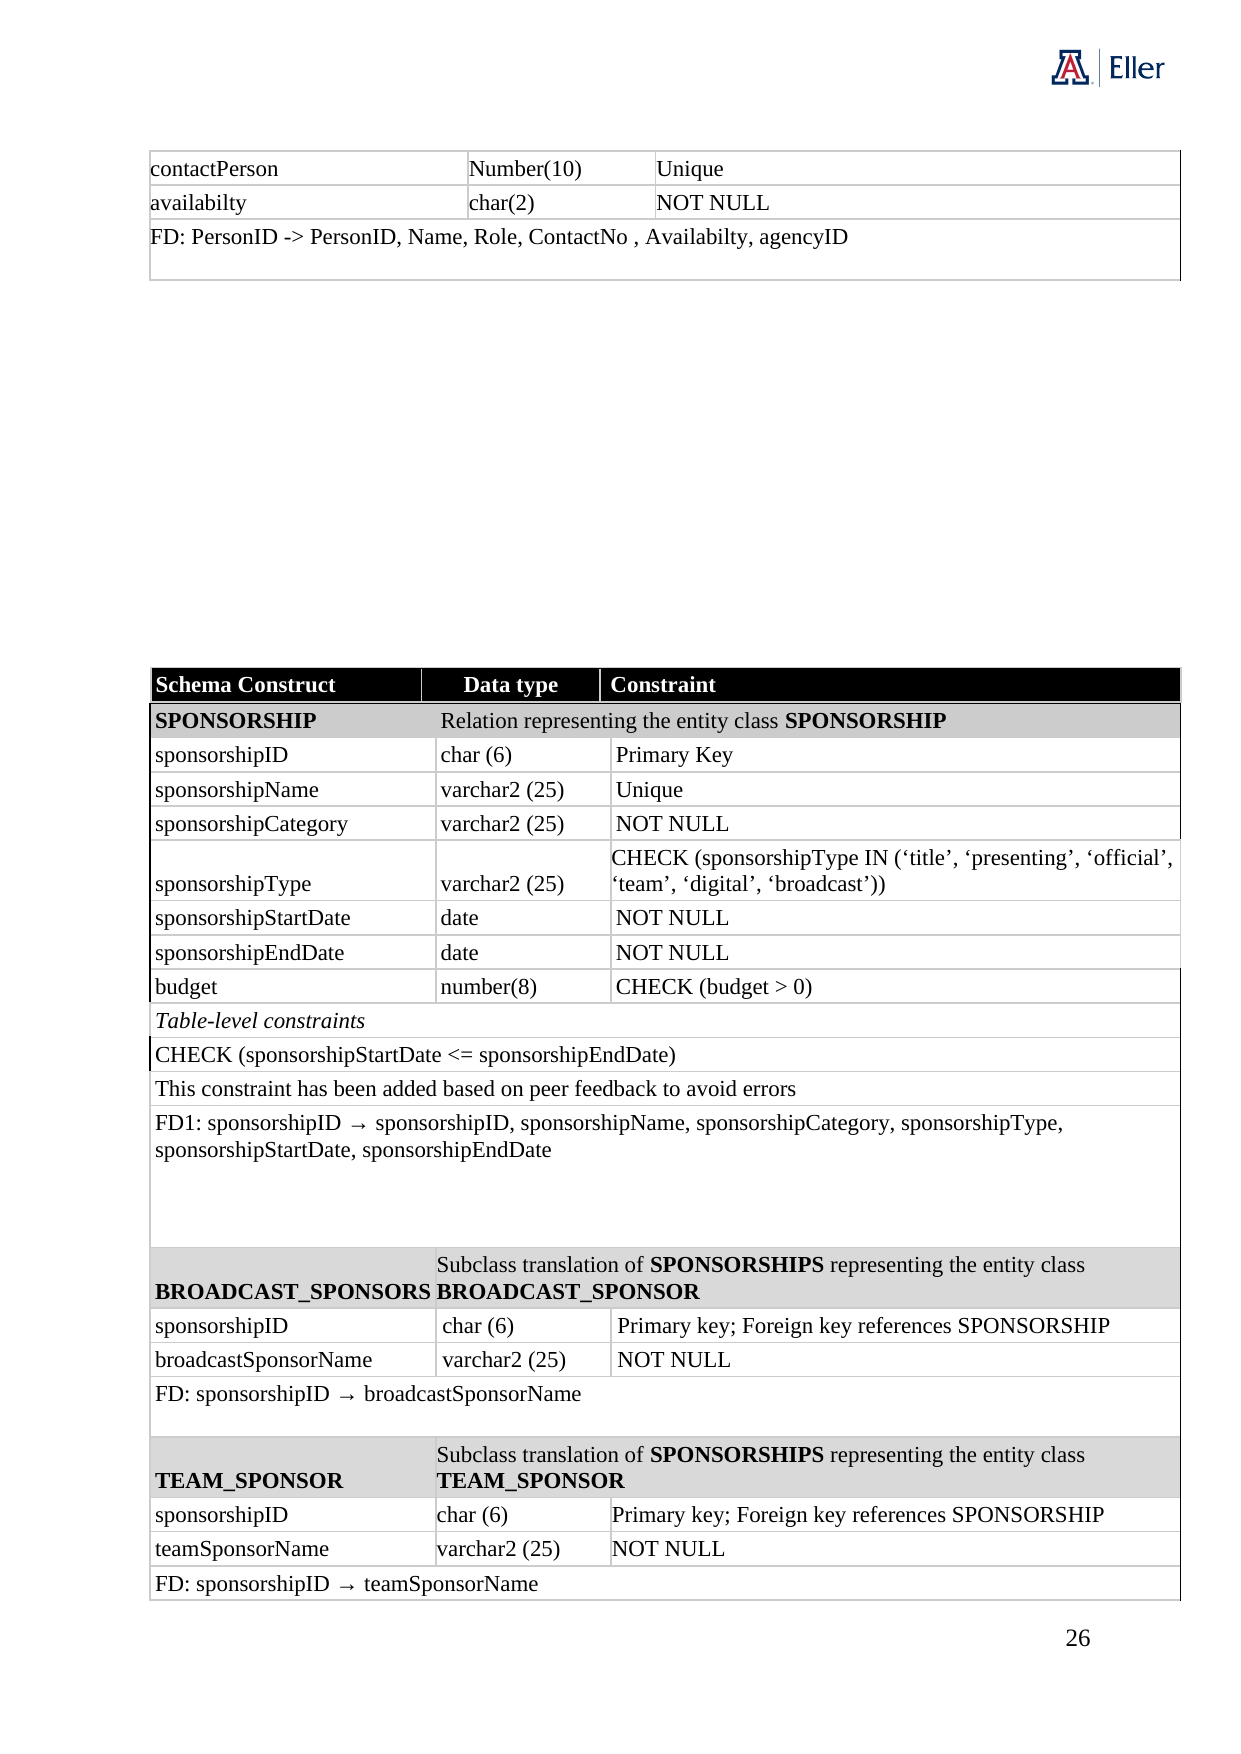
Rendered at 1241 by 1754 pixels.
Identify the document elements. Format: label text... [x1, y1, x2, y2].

table_cell sponsorshipName [151, 773, 435, 805]
table_cell Subclass translation of SPONSORSHIPS representing the entity class BROADCAST_SPONSOR [437, 1248, 1180, 1307]
table_cell sponsorshipID [151, 1309, 435, 1341]
table_header Constraint [601, 668, 1180, 701]
table_cell This constraint has been added based on peer feedback to avoid errors [151, 1072, 1180, 1105]
table_cell varchar2 (25) [437, 773, 610, 805]
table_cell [151, 1567, 1180, 1599]
table_cell TEAM_SPONSOR [151, 1438, 435, 1497]
table_cell Unique [656, 152, 1180, 184]
table_cell Table-level constraints [151, 1004, 1180, 1036]
table_cell teamSponsorName [151, 1532, 435, 1565]
table_cell contactPerson [151, 152, 467, 184]
table_cell Subclass translation of SPONSORSHIPS representing the entity class TEAM_SPONSOR [437, 1438, 1180, 1497]
table_header Data type [422, 668, 600, 701]
table_cell char (6) [437, 1309, 610, 1341]
table_cell CHECK (sponsorshipStartDate <= sponsorshipEndDate) [151, 1038, 1180, 1071]
table_cell Unique [612, 773, 1180, 805]
table_cell broadcastSponsorName [151, 1343, 435, 1376]
table_cell NOT NULL [612, 901, 1180, 934]
table_cell NOT NULL [612, 1532, 1180, 1565]
table_cell CHECK (budget > 0) [612, 970, 1180, 1002]
table_cell FD: PersonID -> PersonID, Name, Role, ContactNo , Availabilty, agencyID [151, 220, 1180, 279]
table_cell varchar2 (25) [437, 841, 610, 900]
table_header Relation representing the entity class SPONSORSHIP [437, 704, 1180, 737]
table_cell Number(10) [469, 152, 655, 184]
table_cell NOT NULL [612, 1343, 1180, 1376]
table_cell sponsorshipStartDate [151, 901, 435, 934]
table_cell date [437, 936, 610, 968]
table_cell Primary key; Foreign key references SPONSORSHIP [612, 1498, 1180, 1531]
table_cell sponsorshipCategory [151, 807, 435, 839]
table_cell varchar2 (25) [437, 1532, 610, 1565]
table_cell budget [151, 970, 435, 1002]
table_cell char (6) [437, 1498, 610, 1531]
table_cell Primary Key [612, 738, 1180, 771]
table_cell varchar2 (25) [437, 807, 610, 839]
table_cell char (6) [437, 738, 610, 771]
table_header SPONSORSHIP [151, 704, 435, 737]
table_cell varchar2 (25) [437, 1343, 610, 1376]
table_cell CHECK (sponsorshipType IN (‘title’, ‘presenting’, ‘official’, ‘team’, ‘digital’, ‘broadcast’)) [612, 841, 1180, 900]
table_cell NOT NULL [656, 186, 1180, 218]
picture [1036, 33, 1187, 100]
table_cell sponsorshipType [151, 841, 435, 900]
table_cell sponsorshipID [151, 1498, 435, 1531]
table_cell sponsorshipID [151, 738, 435, 771]
table_cell BROADCAST_SPONSORS [151, 1248, 435, 1307]
table_cell NOT NULL [612, 807, 1180, 839]
table_cell Primary key; Foreign key references SPONSORSHIP [612, 1309, 1180, 1341]
table_header Schema Construct [152, 668, 421, 701]
table_cell availabilty [151, 186, 467, 218]
table_cell NOT NULL [612, 936, 1180, 968]
table_cell FD: sponsorshipID → broadcastSponsorName [151, 1377, 1180, 1436]
table_cell FD1: sponsorshipID → sponsorshipID, sponsorshipName, sponsorshipCategory, sponsorshipType, sponsorshipStartDate, sponsorshipEndDate [151, 1106, 1180, 1247]
table_cell number(8) [437, 970, 610, 1002]
table_cell sponsorshipEndDate [151, 936, 435, 968]
table_cell char(2) [469, 186, 655, 218]
table_cell date [437, 901, 610, 934]
